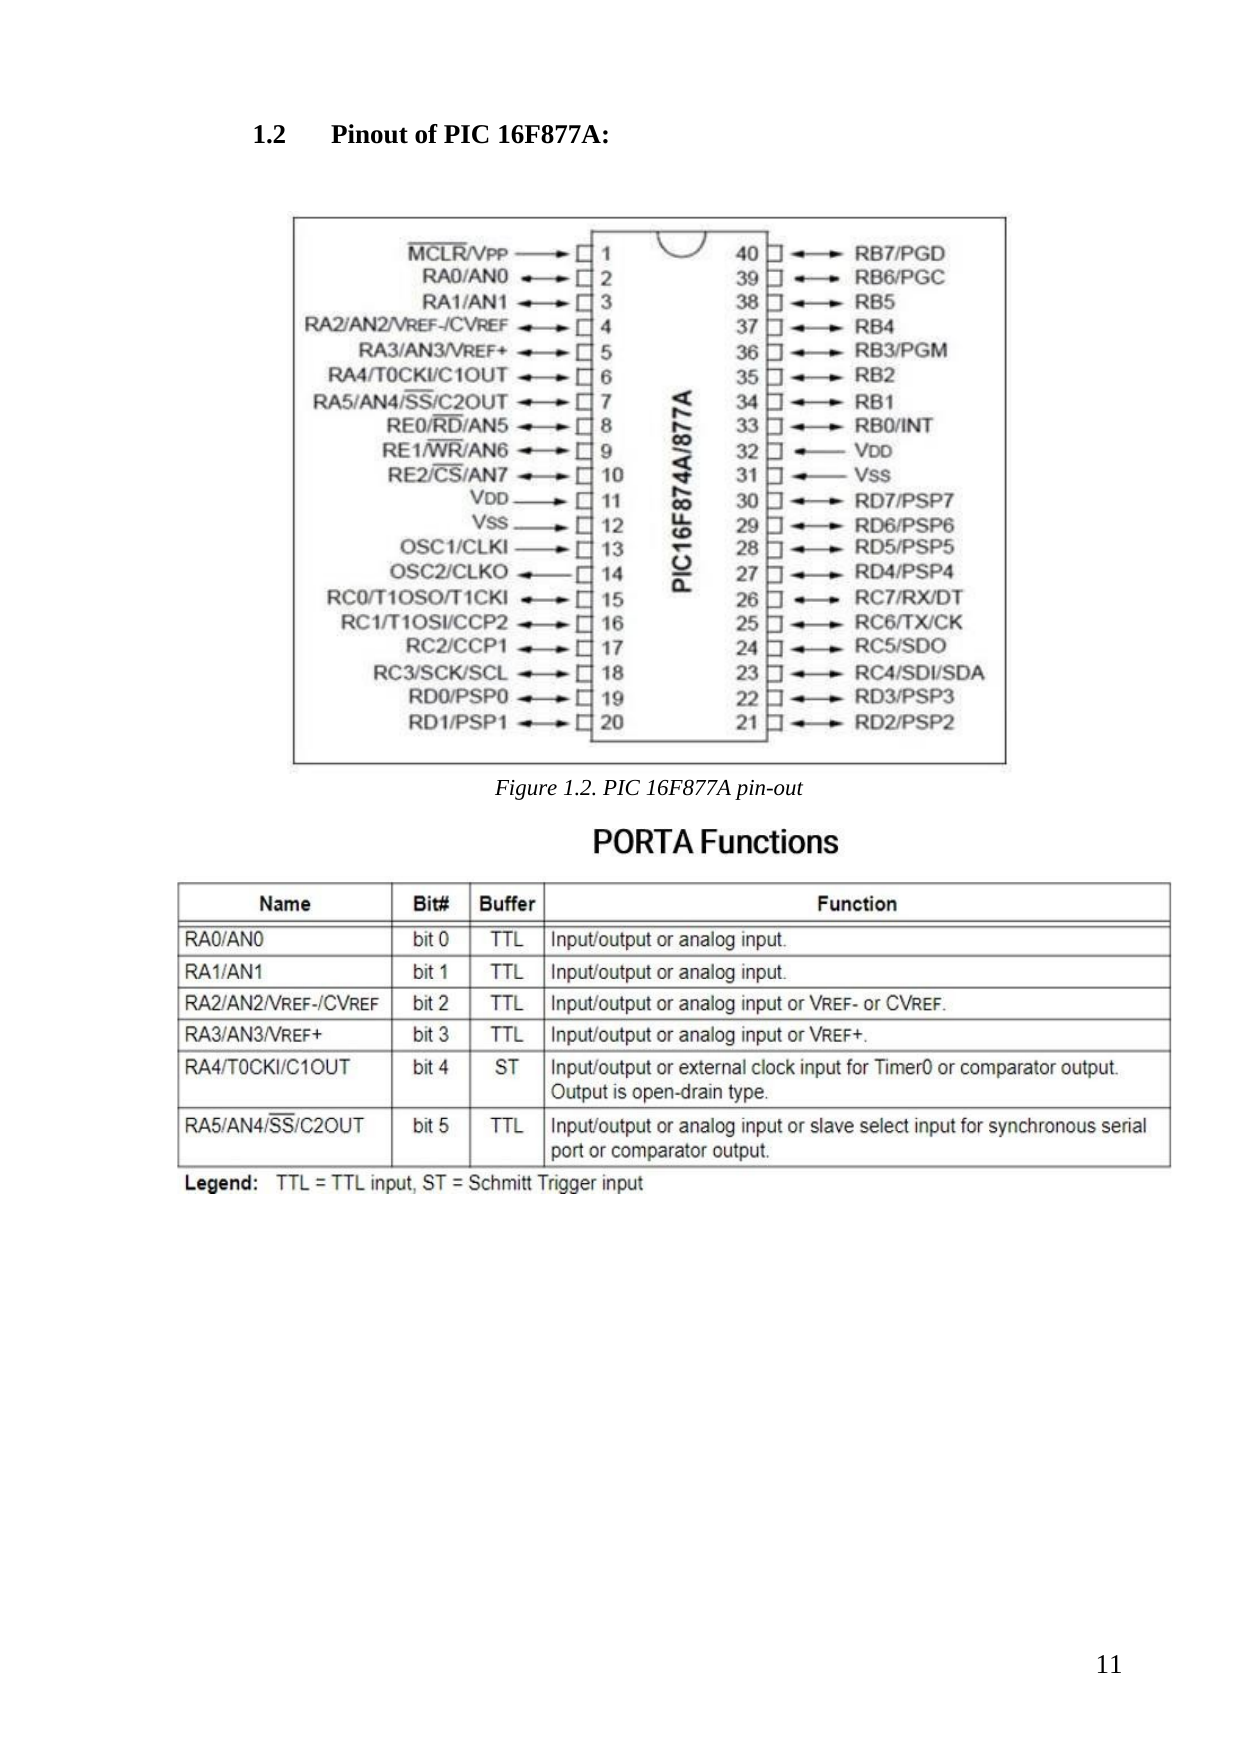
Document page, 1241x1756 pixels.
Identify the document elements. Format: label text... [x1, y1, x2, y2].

picture [177, 828, 1172, 1194]
picture [287, 211, 1013, 774]
subtitle Pinout of PIC 16F877A: [252, 118, 1240, 149]
